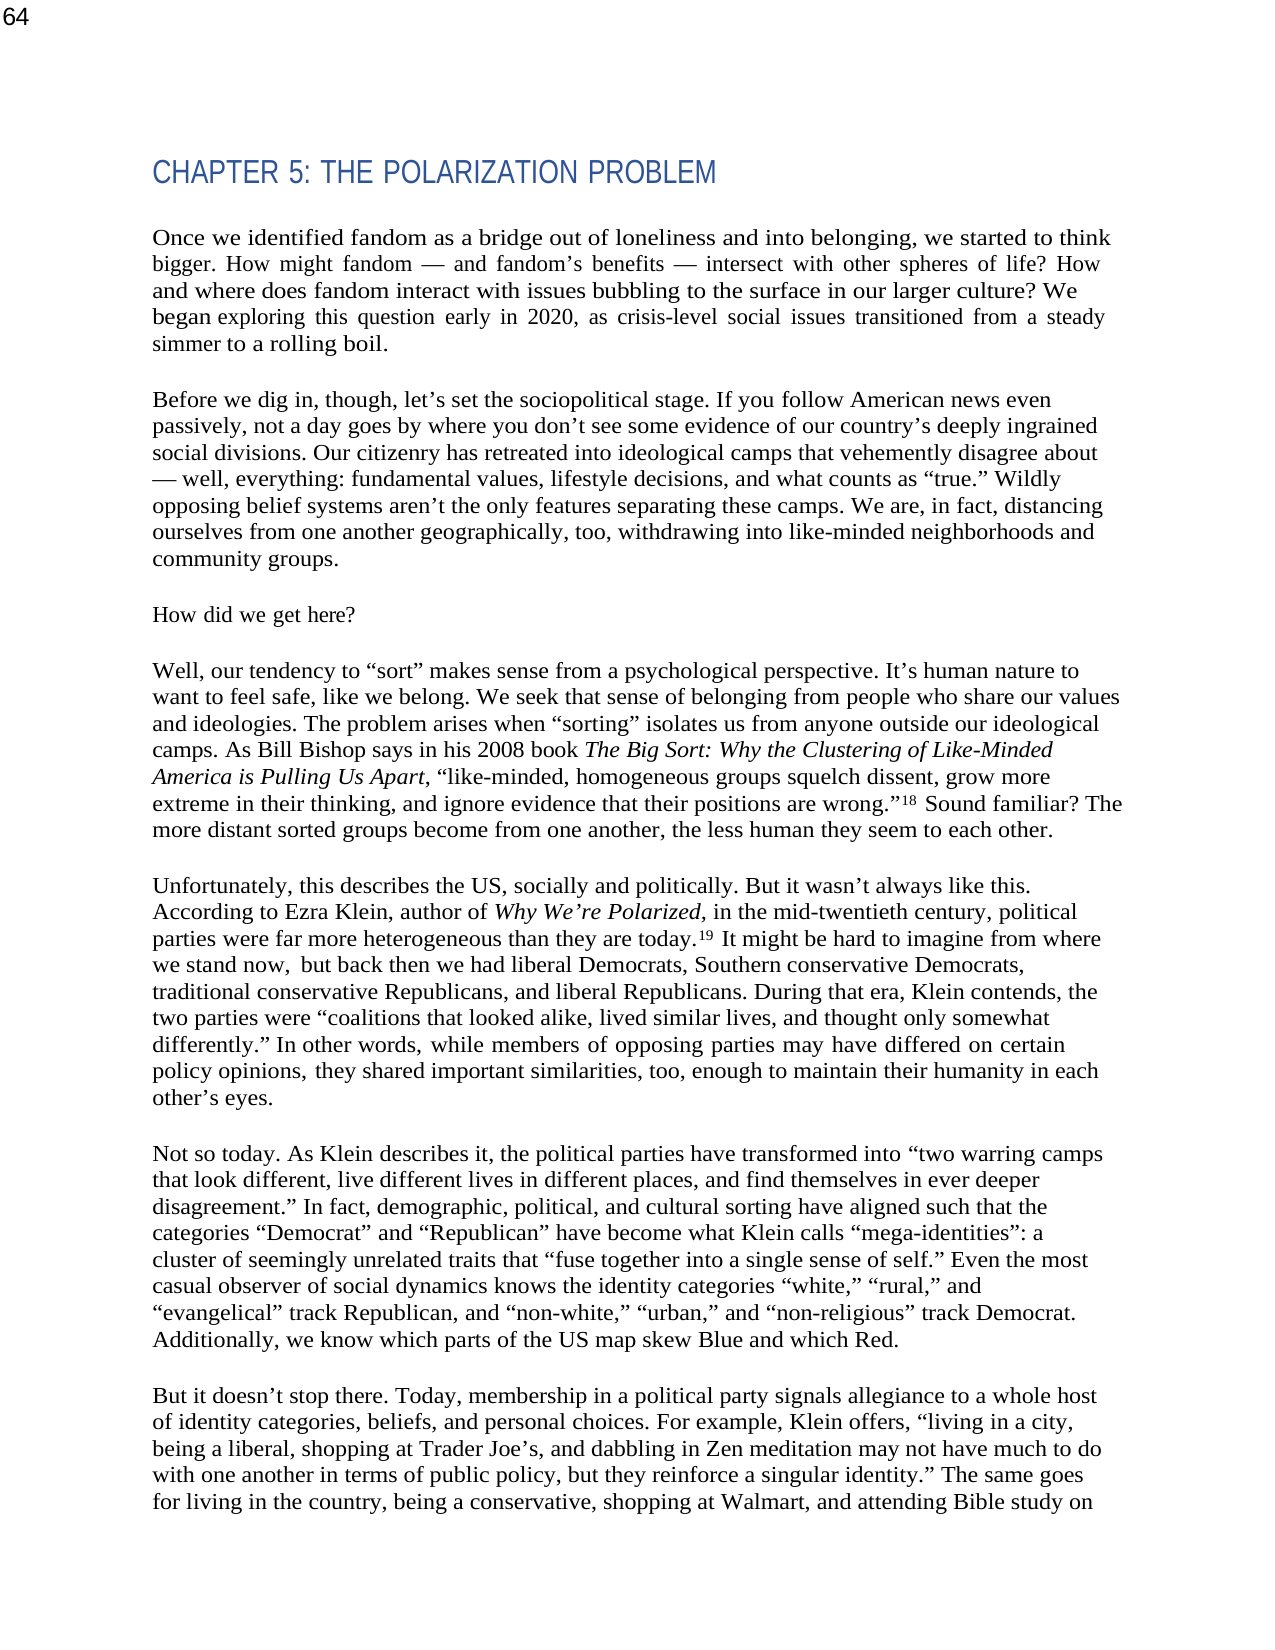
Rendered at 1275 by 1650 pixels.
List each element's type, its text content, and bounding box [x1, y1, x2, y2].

text How did we get here? [152, 601, 1162, 627]
text But it doesn’t stop there. Today, membership in a political party signals allegiance to a whole host of identity categories, beliefs, and personal choices. For example, Klein offers, “living in a city, being a liberal, shopping at Trader Joe’s, and dabbling in Zen meditation may not have much to do with one another in terms of public policy, but they reinforce a singular identity.” The same goes for living in the country, being a conservative, shopping at Walmart, and attending Bible study on [152, 1382, 1118, 1514]
text Once we identified fandom as a bridge out of loneliness and into belonging, we started to think bigger. How might fandom — and fandom’s benefits — intersect with other spheres of life? How and where does fandom interact with issues bubbling to the surface in our larger culture? We began exploring this question early in 2020, as crisis-level social issues transitioned from a steady simmer to a rolling boil. [152, 224, 1127, 356]
text Unfortunately, this describes the US, socially and politically. But it wasn’t always like this. According to Ezra Klein, author of Why We’re Polarized, in the mid-twentieth century, political parties were far more heterogeneous than they are today.19 It might be hard to imagine from where we stand now, but back then we had liberal Democrats, Southern conservative Democrats, traditional conservative Republicans, and liberal Republicans. During that era, Klein contends, the two parties were “coalitions that looked alike, lived similar lives, and thought only somewhat differently.” In other words, while members of opposing parties may have differed on certain policy opinions, they shared important similarities, too, enough to maintain their humanity in each other’s eyes. [152, 872, 1124, 1111]
subtitle CHAPTER 5: THE POLARIZATION PROBLEM [152, 152, 1162, 191]
text — well, everything: fundamental values, lifestyle decisions, and what counts as “true.” Wildly opposing belief systems aren’t the only features separating these camps. We are, in fact, distancing ourselves from one another geographically, too, withdrawing into like-minded neighborhoods and community groups. [152, 465, 1127, 571]
text Well, our tendency to “sort” makes sense from a psychological perspective. It’s human nature to want to feel safe, like we belong. We seek that sense of belonging from people who share our values and ideologies. The problem arises when “sorting” isolates us from anyone outside our ideological camps. As Bill Bishop says in his 2008 book The Big Sort: Why the Clustering of Like-Minded America is Pulling Us Apart, “like-minded, homogeneous groups squelch dissent, grow more extreme in their thinking, and ignore evidence that their positions are wrong.”18 Sound familiar? The more distant sorted groups become from one another, the less human they seem to each other. [152, 657, 1123, 843]
text Not so today. As Klein describes it, the political parties have transformed into “two warring camps that look different, live different lives in different places, and find themselves in ever deeper disagreement.” In fact, demographic, political, and cultural sorting have aligned such that the categories “Democrat” and “Republican” have become what Klein calls “mega-identities”: a cluster of seemingly unrelated traits that “fuse together into a single sense of self.” Even the most casual observer of social dynamics knows the identity categories “white,” “rural,” and “evangelical” track Republican, and “non-white,” “urban,” and “non-religious” track Democrat. Additionally, we know which parts of the US map skew Blue and which Red. [152, 1140, 1110, 1352]
text Before we dig in, though, let’s set the sociopolitical stage. If you follow American news even passively, not a day goes by where you don’t see some evidence of our country’s deeply ingrained social divisions. Our citizenry has retreated into ideological camps that vehemently disagree about [152, 386, 1127, 465]
